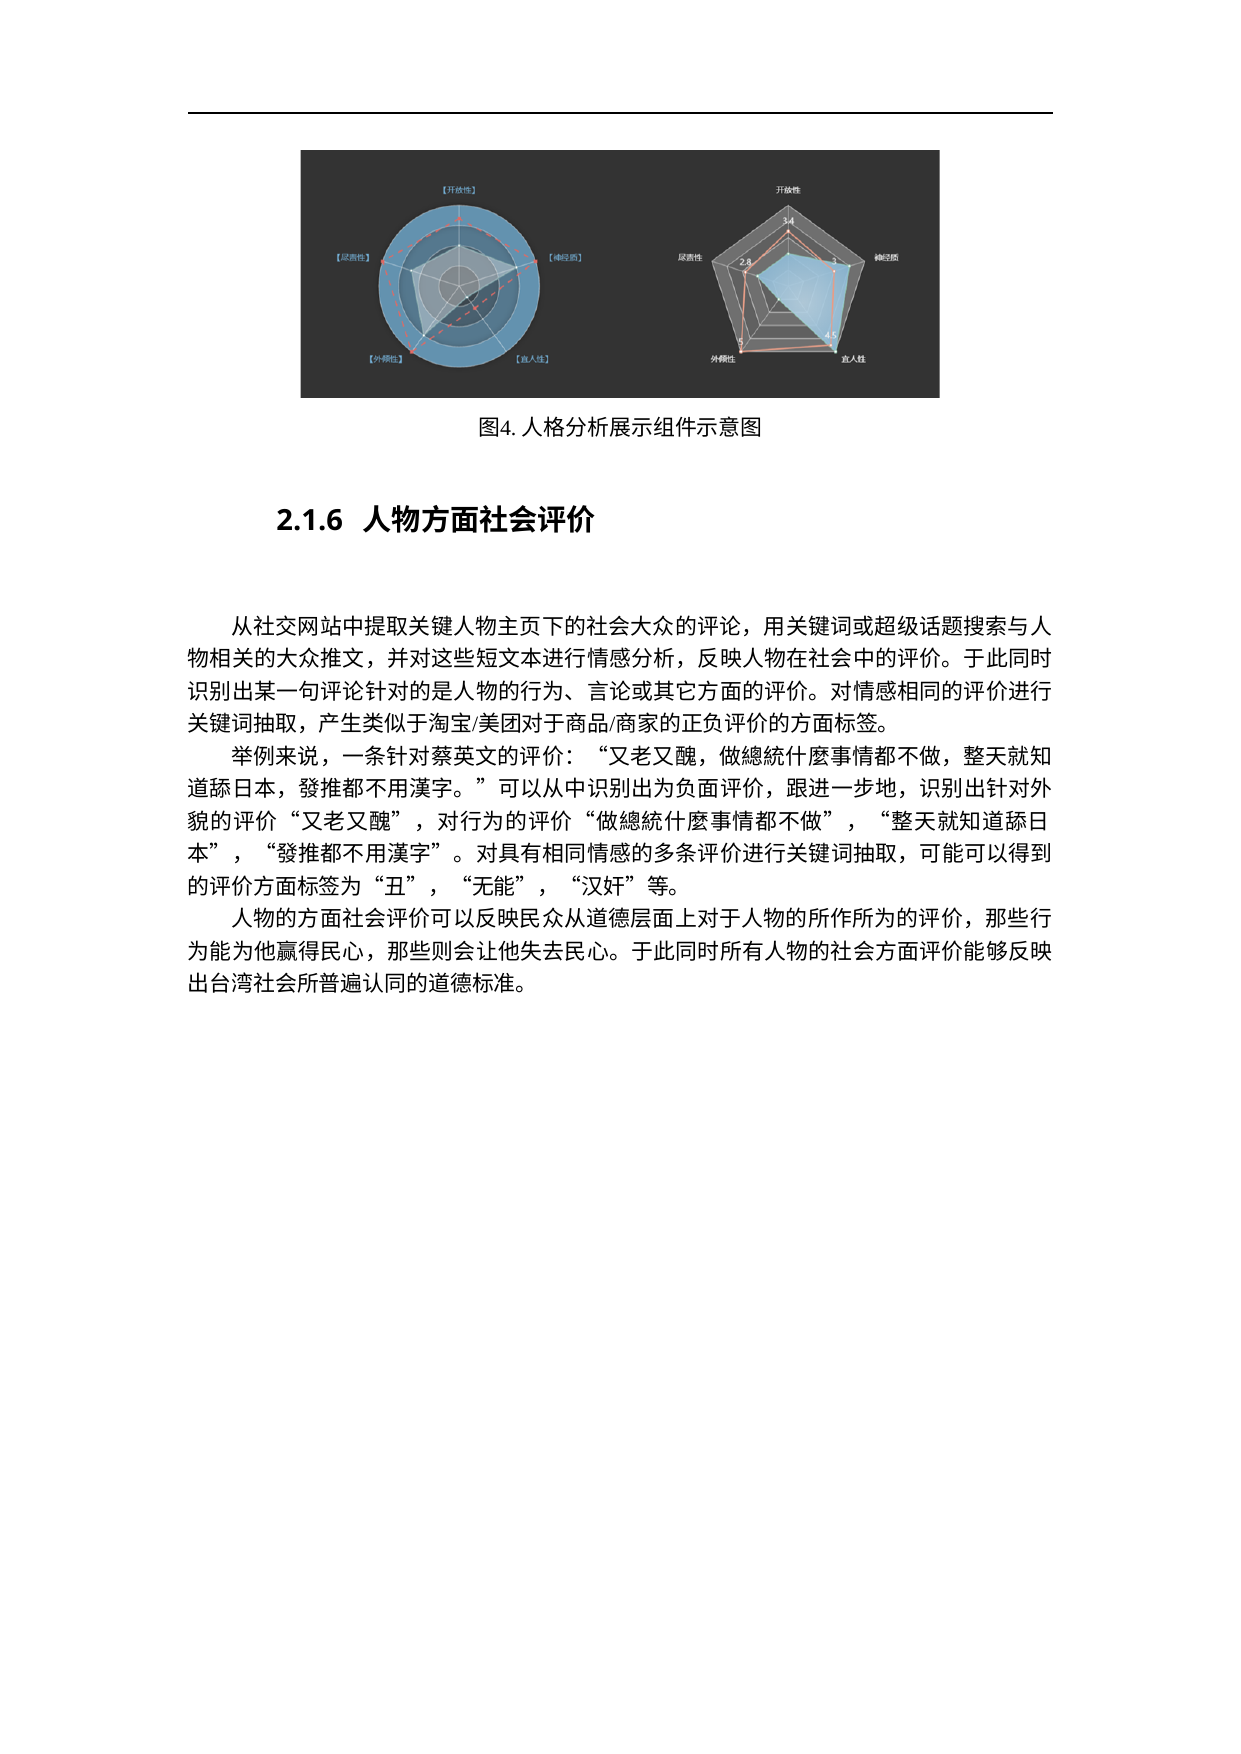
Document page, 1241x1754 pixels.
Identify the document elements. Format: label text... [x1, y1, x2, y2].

subtitle 人物方面社会评价 [276, 485, 1053, 550]
picture [300, 150, 940, 398]
text 人物的方面社会评价可以反映民众从道德层面上对于人物的所作所为的评价，那些行为能为他赢得民心，那些则会让他失去民心。于此同时所有人物的社会方面评价能够反映出台湾社会所普遍认同的道德标准。 [187, 901, 1053, 998]
text 人格分析展示组件示意图 [187, 410, 1053, 442]
text 举例来说，一条针对蔡英文的评价：“又老又醜，做總統什麼事情都不做，整天就知道舔日本，發推都不用漢字。”可以从中识别出为负面评价，跟进一步地，识别出针对外貌的评价“又老又醜”，对行为的评价“做總統什麼事情都不做”，“整天就知道舔日本”，“發推都不用漢字”。对具有相同情感的多条评价进行关键词抽取，可能可以得到的评价方面标签为“丑”，“无能”，“汉奸”等。 [187, 738, 1053, 901]
text 从社交网站中提取关键人物主页下的社会大众的评论，用关键词或超级话题搜索与人物相关的大众推文，并对这些短文本进行情感分析，反映人物在社会中的评价。于此同时，识别出某一句评论针对的是人物的行为、言论或其它方面的评价。对情感相同的评价进行关键词抽取，产生类似于淘宝/美团对于商品/商家的正负评价的方面标签。 [187, 608, 1053, 738]
